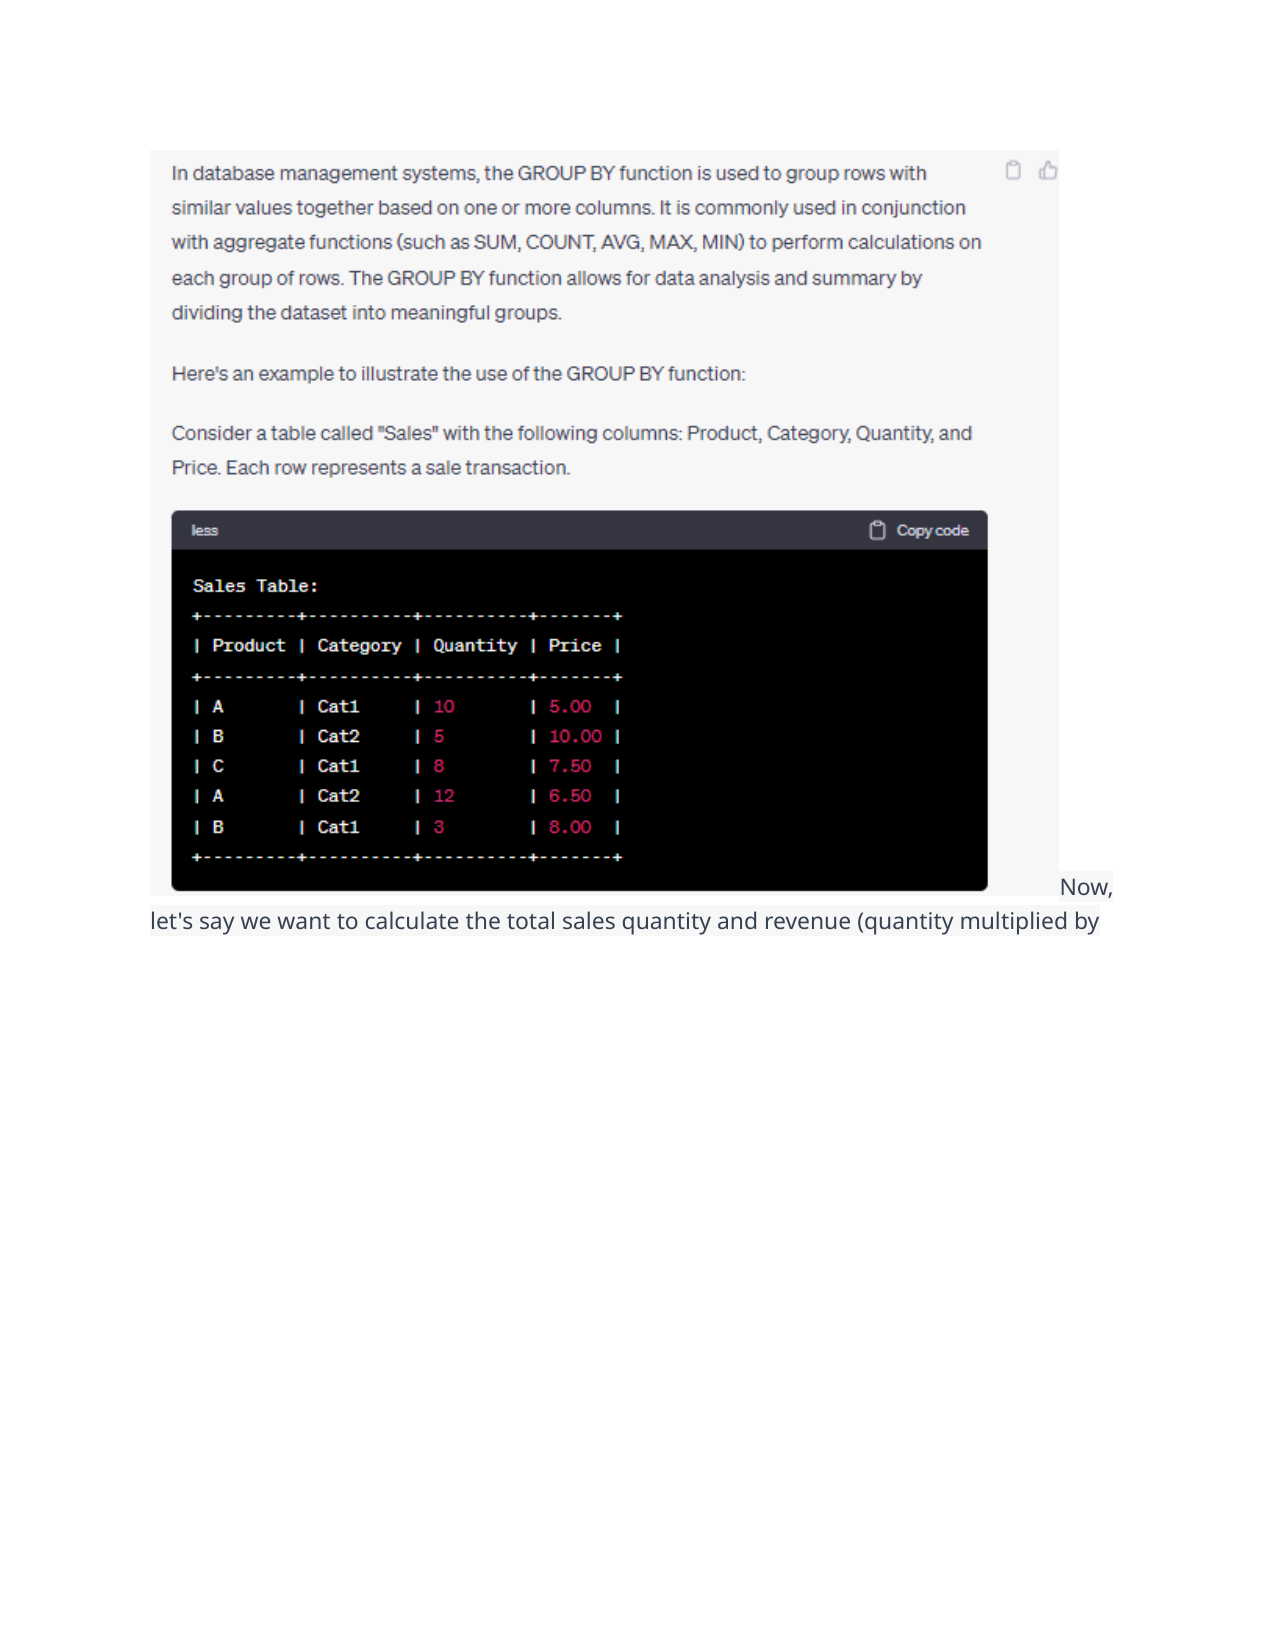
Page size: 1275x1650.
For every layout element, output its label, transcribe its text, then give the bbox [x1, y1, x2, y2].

picture [150, 150, 1060, 896]
